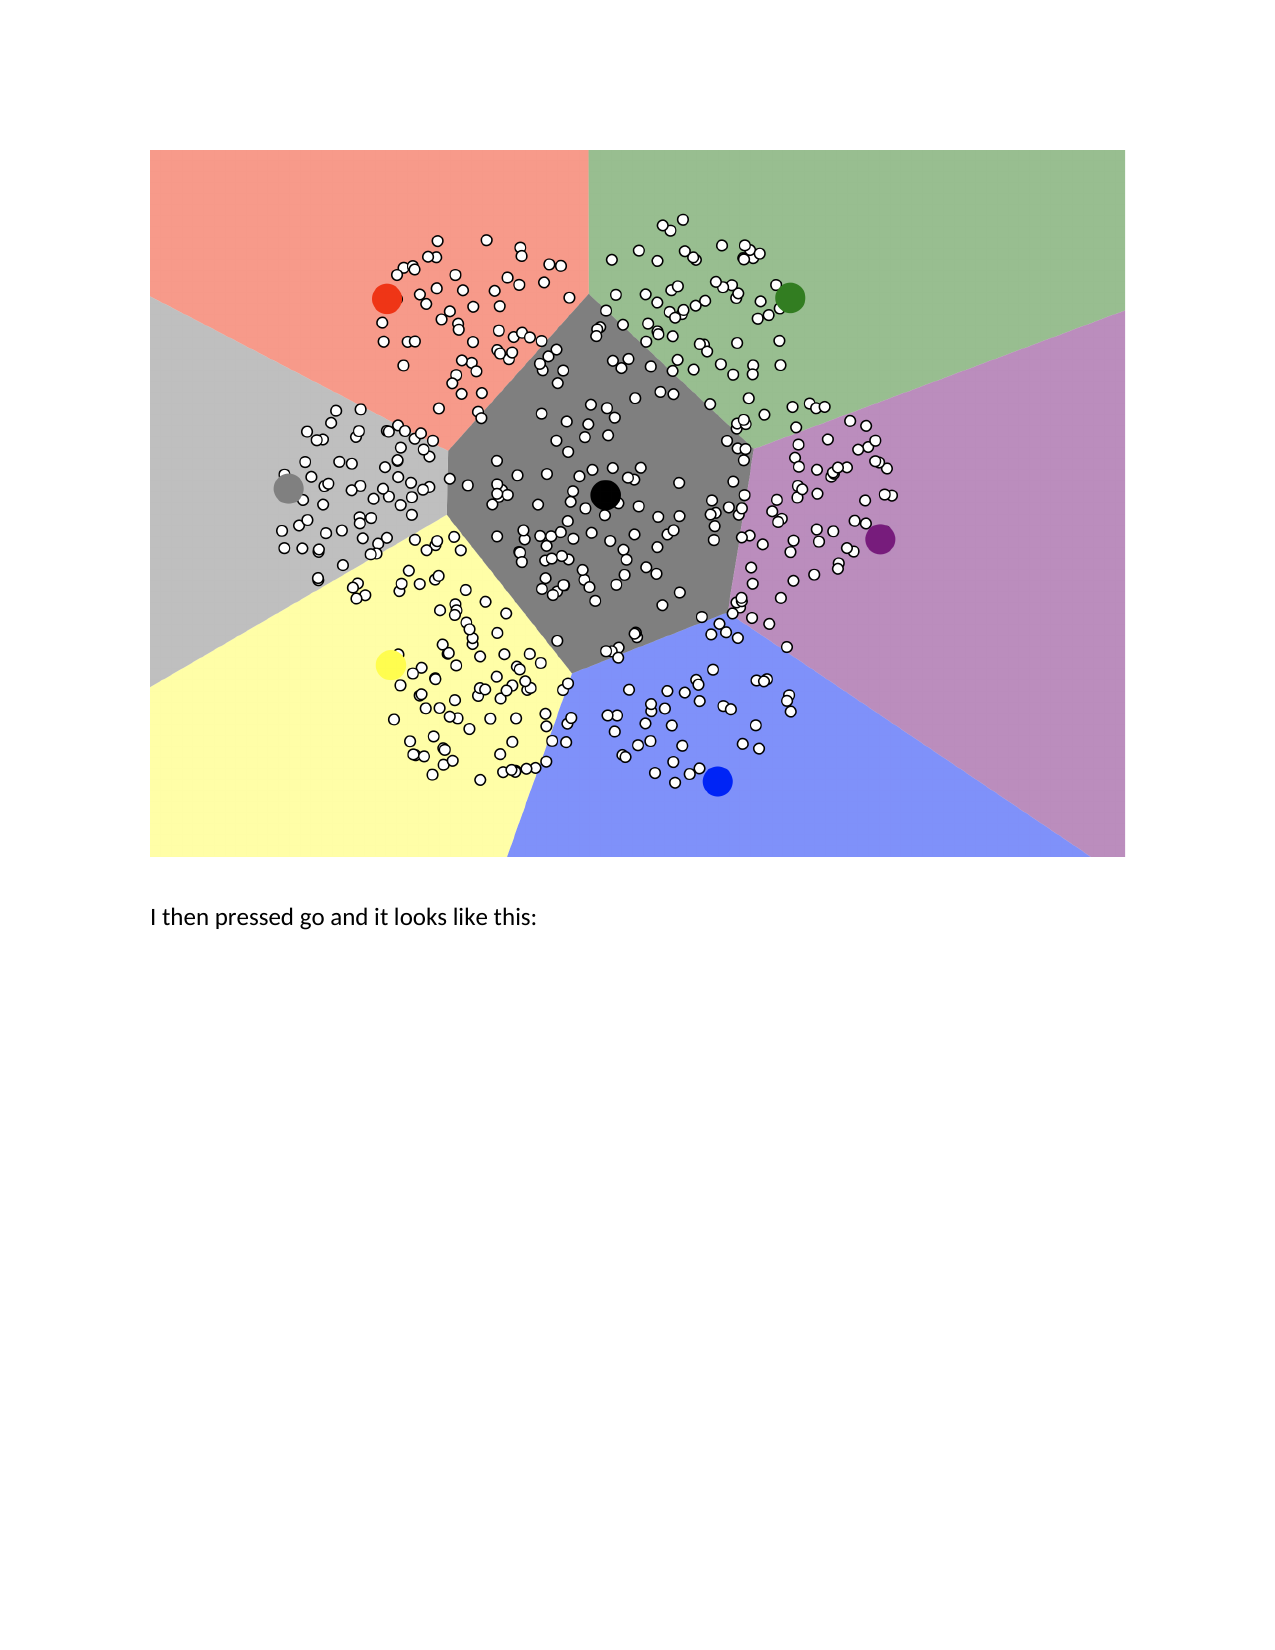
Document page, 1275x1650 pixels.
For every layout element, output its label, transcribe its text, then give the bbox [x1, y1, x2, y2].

text I then pressed go and it looks like this: [150, 901, 1125, 931]
picture [150, 150, 1125, 857]
